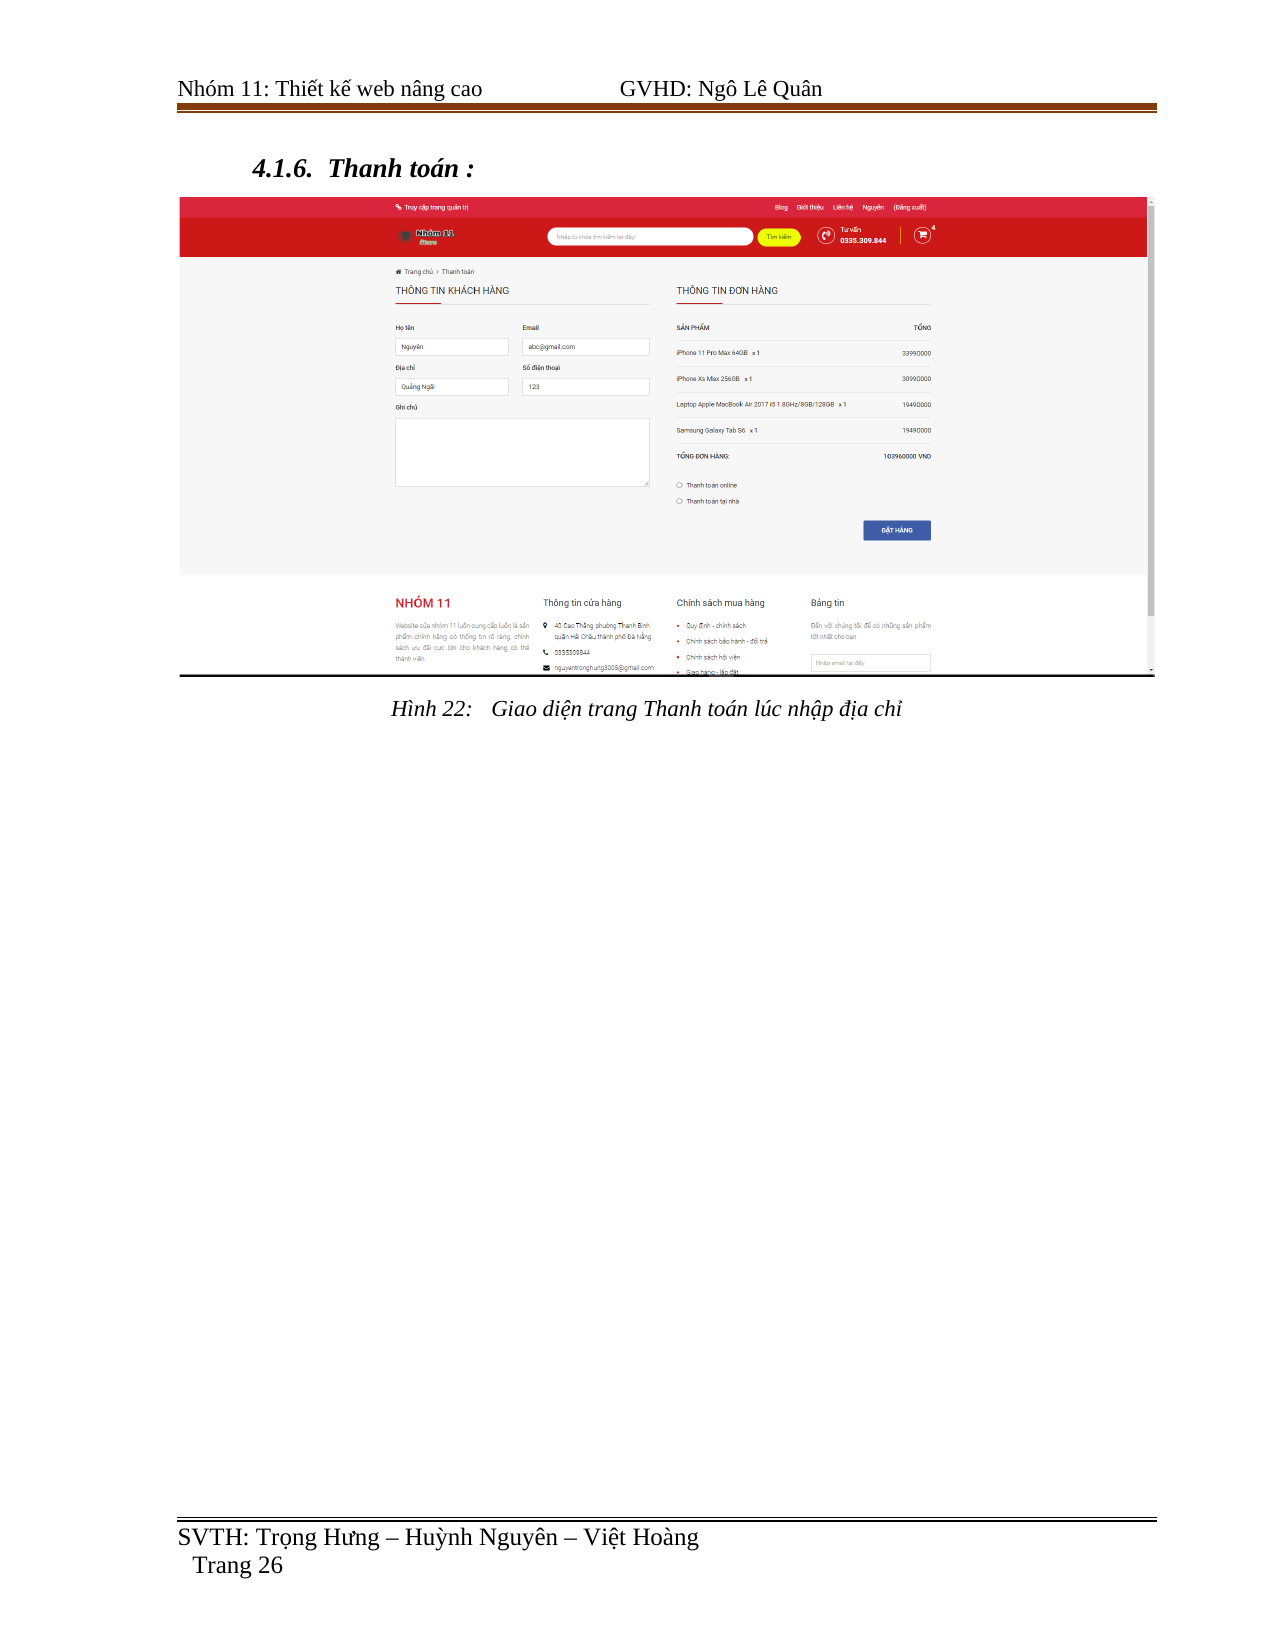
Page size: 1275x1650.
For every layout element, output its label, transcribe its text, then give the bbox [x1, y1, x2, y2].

text Thanh toán : [252, 152, 1157, 183]
picture [179, 197, 1155, 677]
text Giao diện trang Thanh toán lúc nhập địa chỉ [177, 695, 1157, 721]
